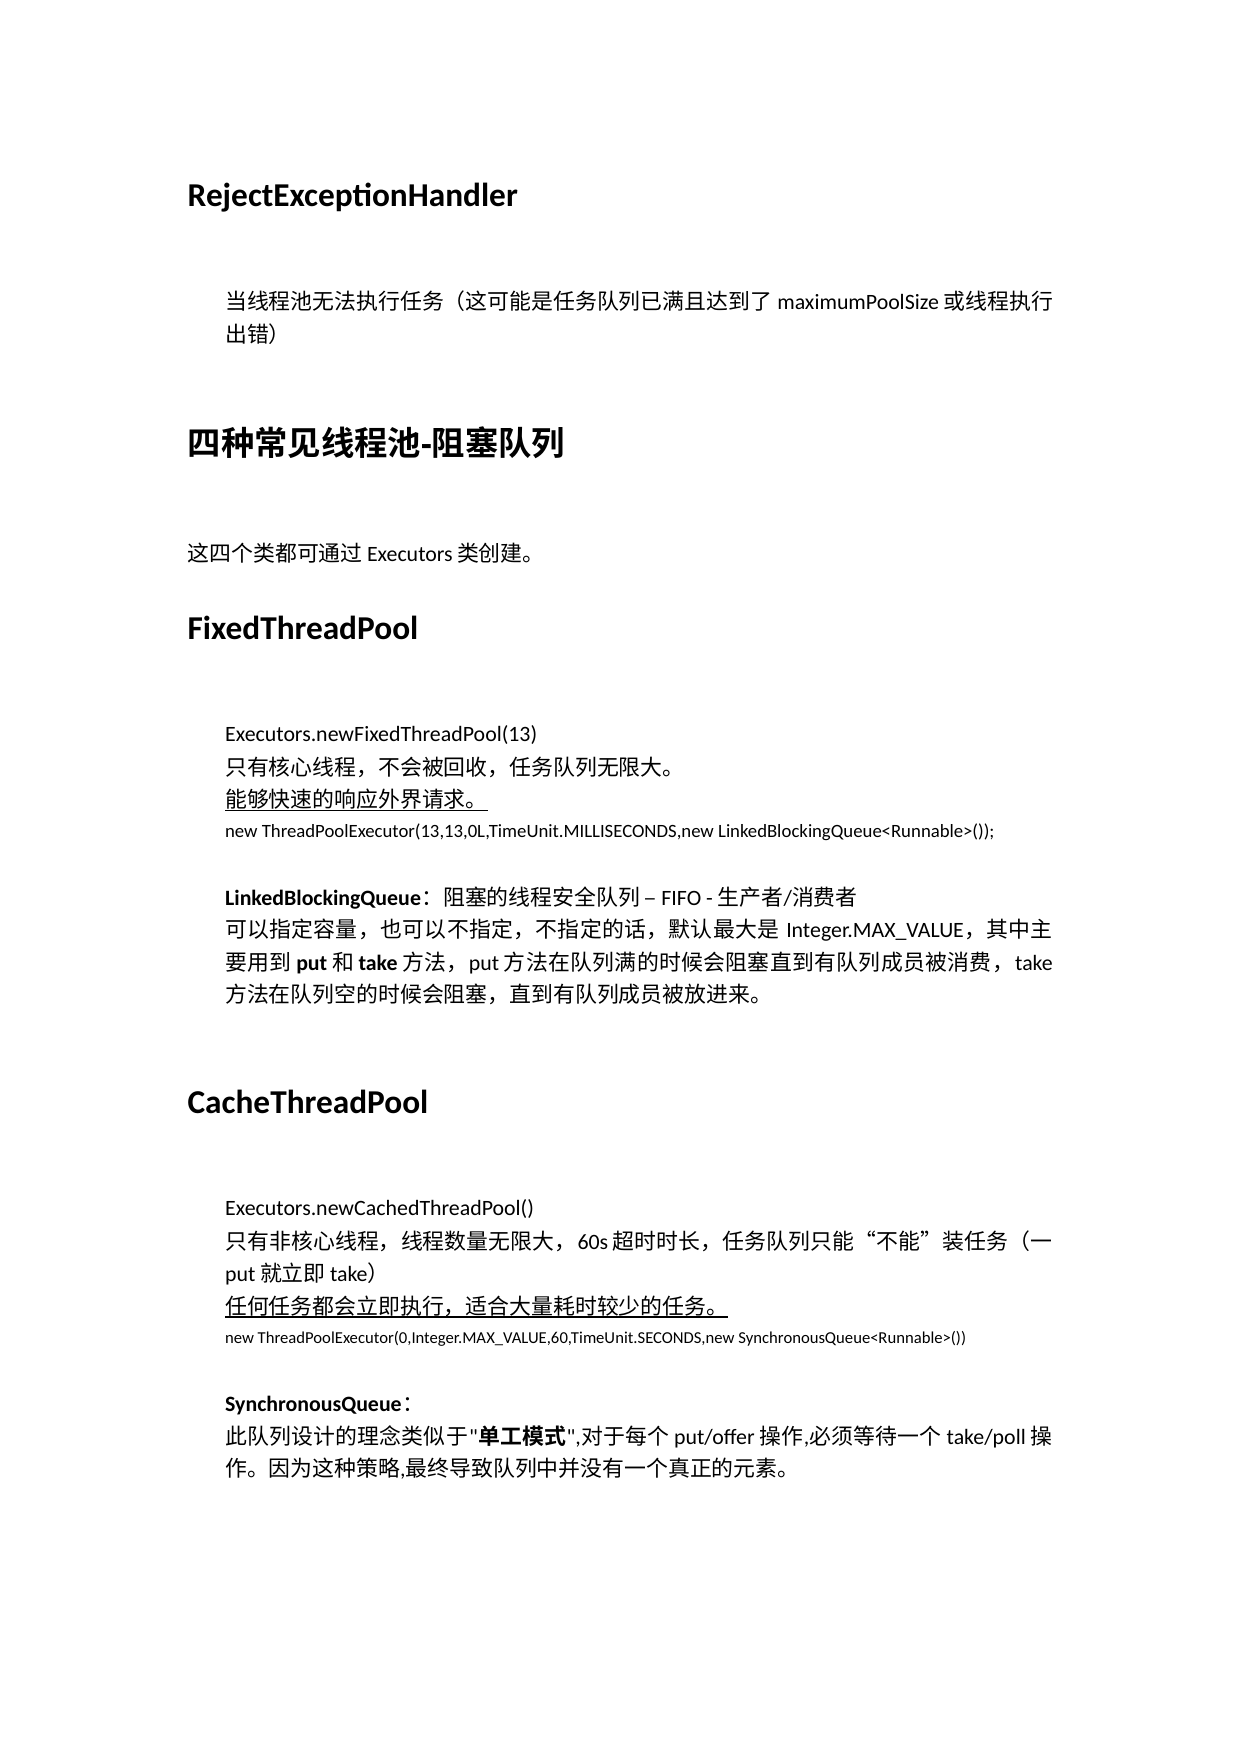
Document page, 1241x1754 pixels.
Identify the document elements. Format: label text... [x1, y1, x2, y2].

list 能够快速的响应外界请求。 [225, 782, 1053, 814]
list 可以指定容量，也可以不指定，不指定的话，默认最大是Integer.MAX_VALUE，其中主要用到put和take方法，put方法在队列满的时候会阻塞直到有队列成员被消费，take方法在队列空的时候会阻塞，直到有队列成员被放进来。 [225, 912, 1053, 1009]
subtitle FixedThreadPool [187, 595, 1053, 660]
subtitle RejectExceptionHandler [187, 162, 1053, 227]
list 只有核心线程，不会被回收，任务队列无限大。 [225, 749, 1053, 782]
list new ThreadPoolExecutor(13,13,0L,TimeUnit.MILLISECONDS,new LinkedBlockingQueue<Runnable>()); [225, 814, 1053, 847]
list 当线程池无法执行任务（这可能是任务队列已满且达到了maximumPoolSize或线程执行出错） [225, 284, 1053, 349]
subtitle CacheThreadPool [187, 1069, 1053, 1134]
list Executors.newFixedThreadPool(13) [225, 717, 1053, 749]
list 只有非核心线程，线程数量无限大，60s超时时长，任务队列只能“不能”装任务（一put就立即take） [225, 1223, 1053, 1288]
text 这四个类都可通过Executors类创建。 [187, 536, 1053, 568]
list 此队列设计的理念类似于"单工模式",对于每个put/offer操作,必须等待一个take/poll操作。因为这种策略,最终导致队列中并没有一个真正的元素。 [225, 1418, 1053, 1483]
list SynchronousQueue： [225, 1386, 1053, 1418]
list Executors.newCachedThreadPool() [225, 1191, 1053, 1223]
list LinkedBlockingQueue：阻塞的线程安全队列 – FIFO - 生产者/消费者 [225, 879, 1053, 912]
list 任何任务都会立即执行，适合大量耗时较少的任务。 [225, 1288, 1053, 1321]
subtitle 四种常见线程池-阻塞队列 [187, 408, 1053, 473]
list new ThreadPoolExecutor(0,Integer.MAX_VALUE,60,TimeUnit.SECONDS,new SynchronousQueue<Runnable>()) [225, 1321, 1053, 1353]
